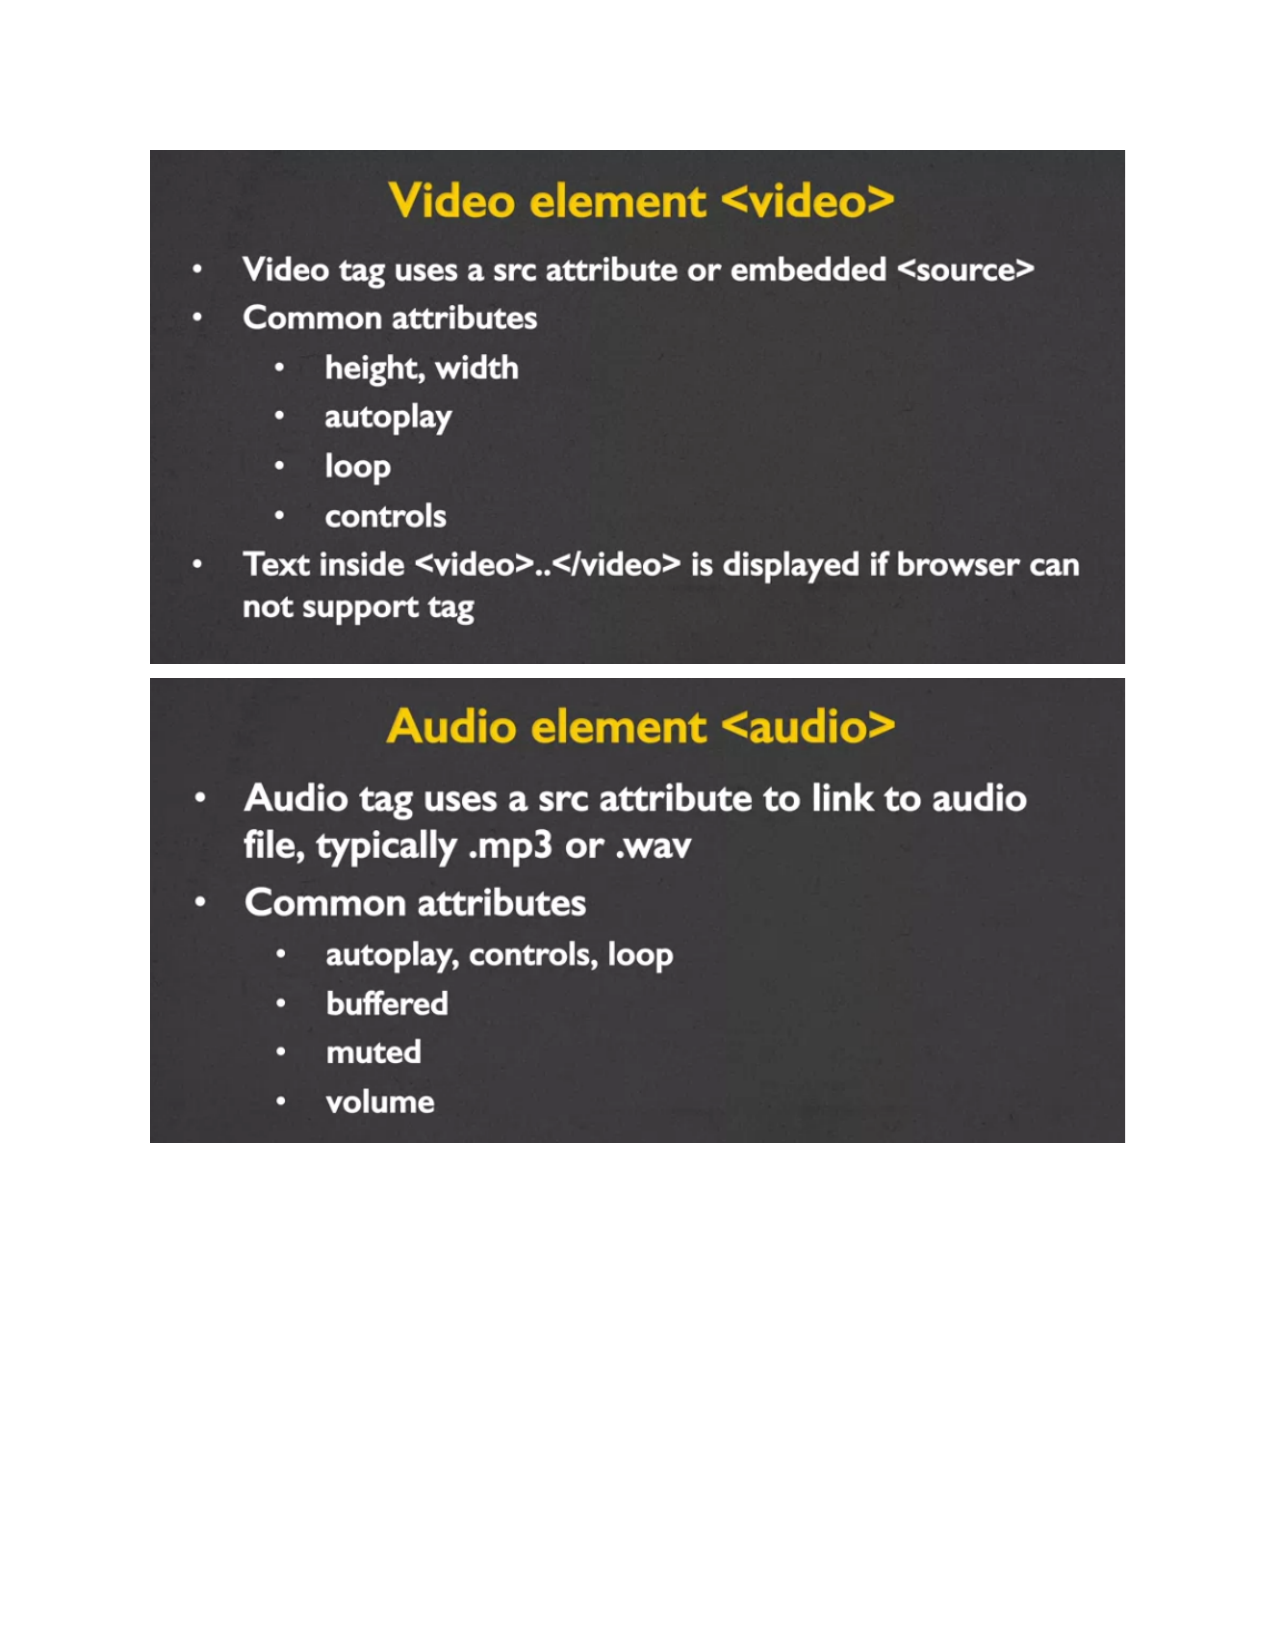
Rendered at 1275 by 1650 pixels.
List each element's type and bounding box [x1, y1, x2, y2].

picture [150, 678, 1125, 1143]
picture [150, 150, 1125, 664]
